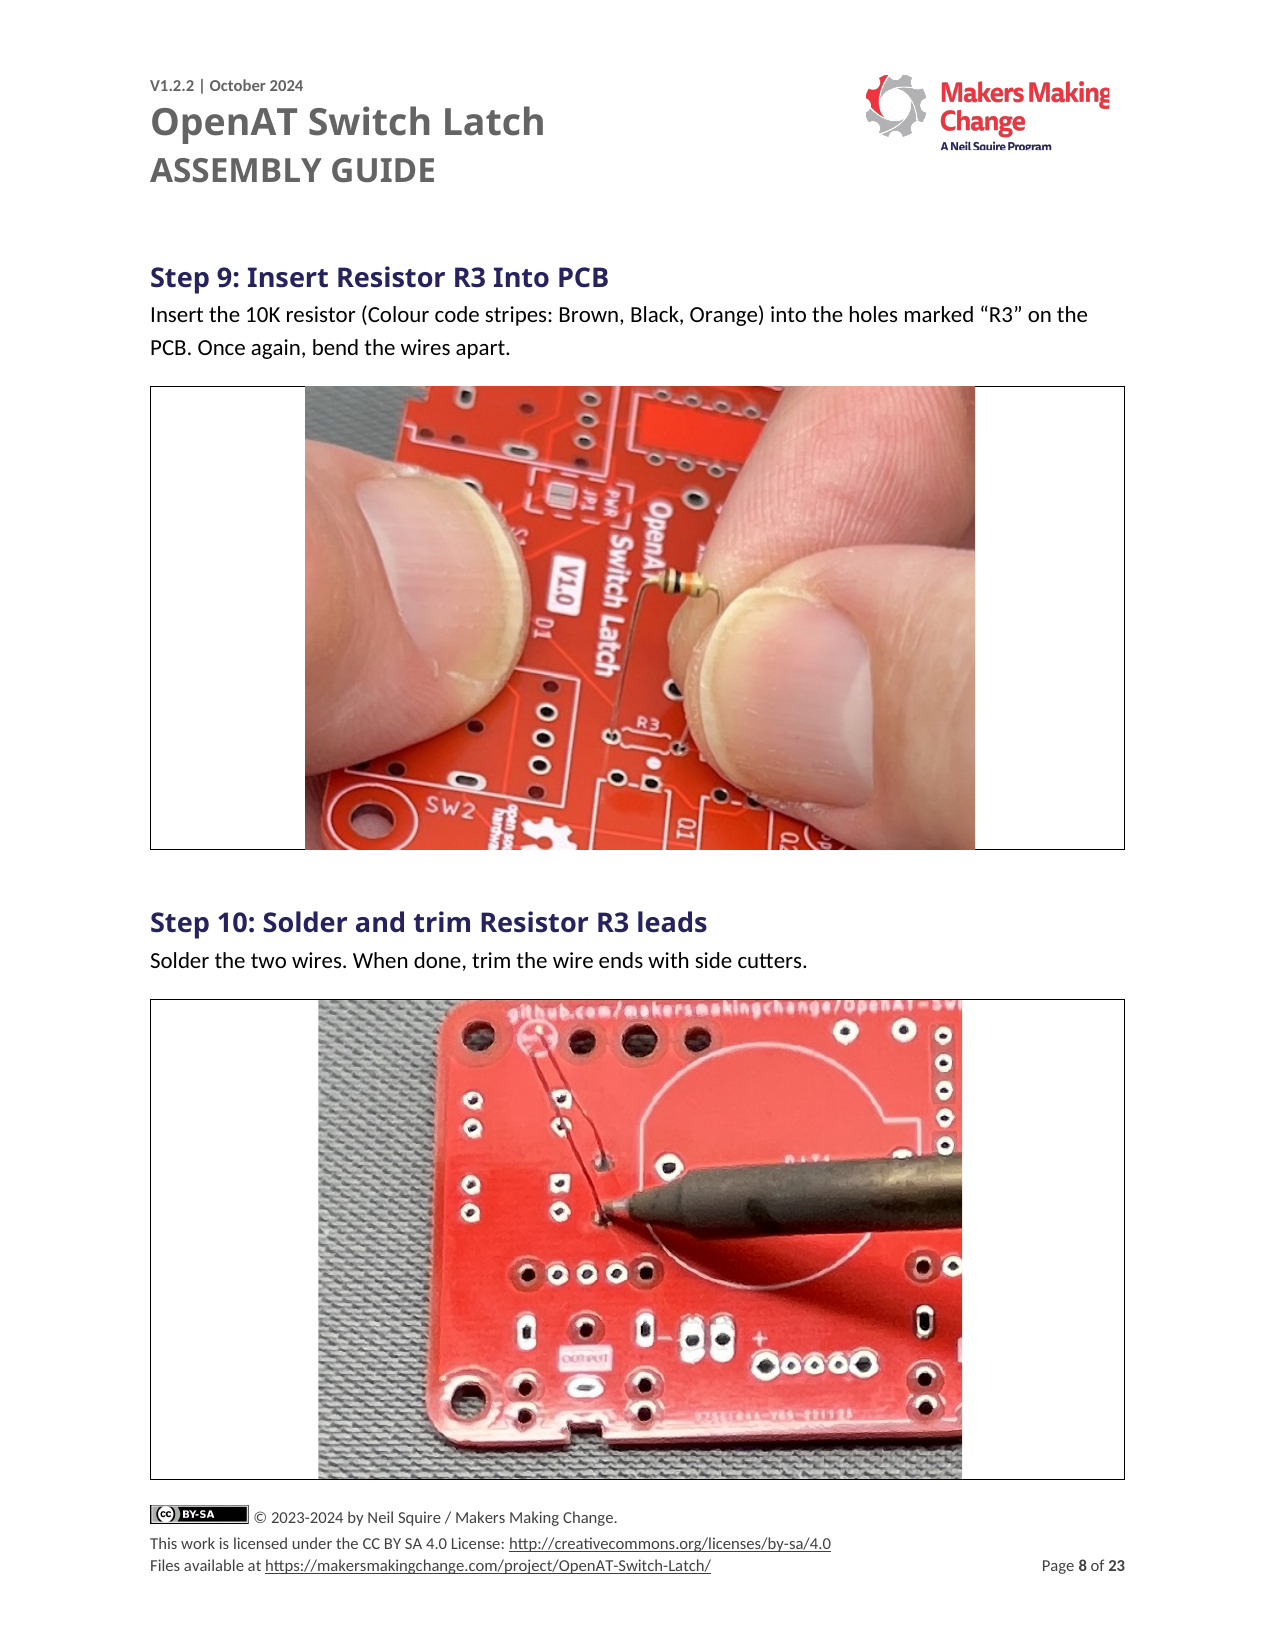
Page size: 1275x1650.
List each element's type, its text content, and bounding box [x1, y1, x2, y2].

text Insert the 10K resistor (Colour code stripes: Brown, Black, Orange) into the holes marked “R3” on the PCB. Once again, bend the wires apart. [150, 300, 1125, 361]
picture [865, 75, 1110, 151]
subtitle Step 9: Insert Resistor R3 Into PCB [150, 258, 1125, 295]
picture [150, 1505, 249, 1524]
table_header [151, 1000, 318, 1479]
picture [305, 386, 976, 850]
picture [318, 1000, 963, 1479]
subtitle Step 10: Solder and trim Resistor R3 leads [150, 903, 1125, 940]
table_header [976, 387, 1124, 849]
table_header [151, 387, 305, 849]
table_header [963, 1000, 1124, 1479]
text Solder the two wires. When done, trim the wire ends with side cutters. [150, 946, 1125, 974]
